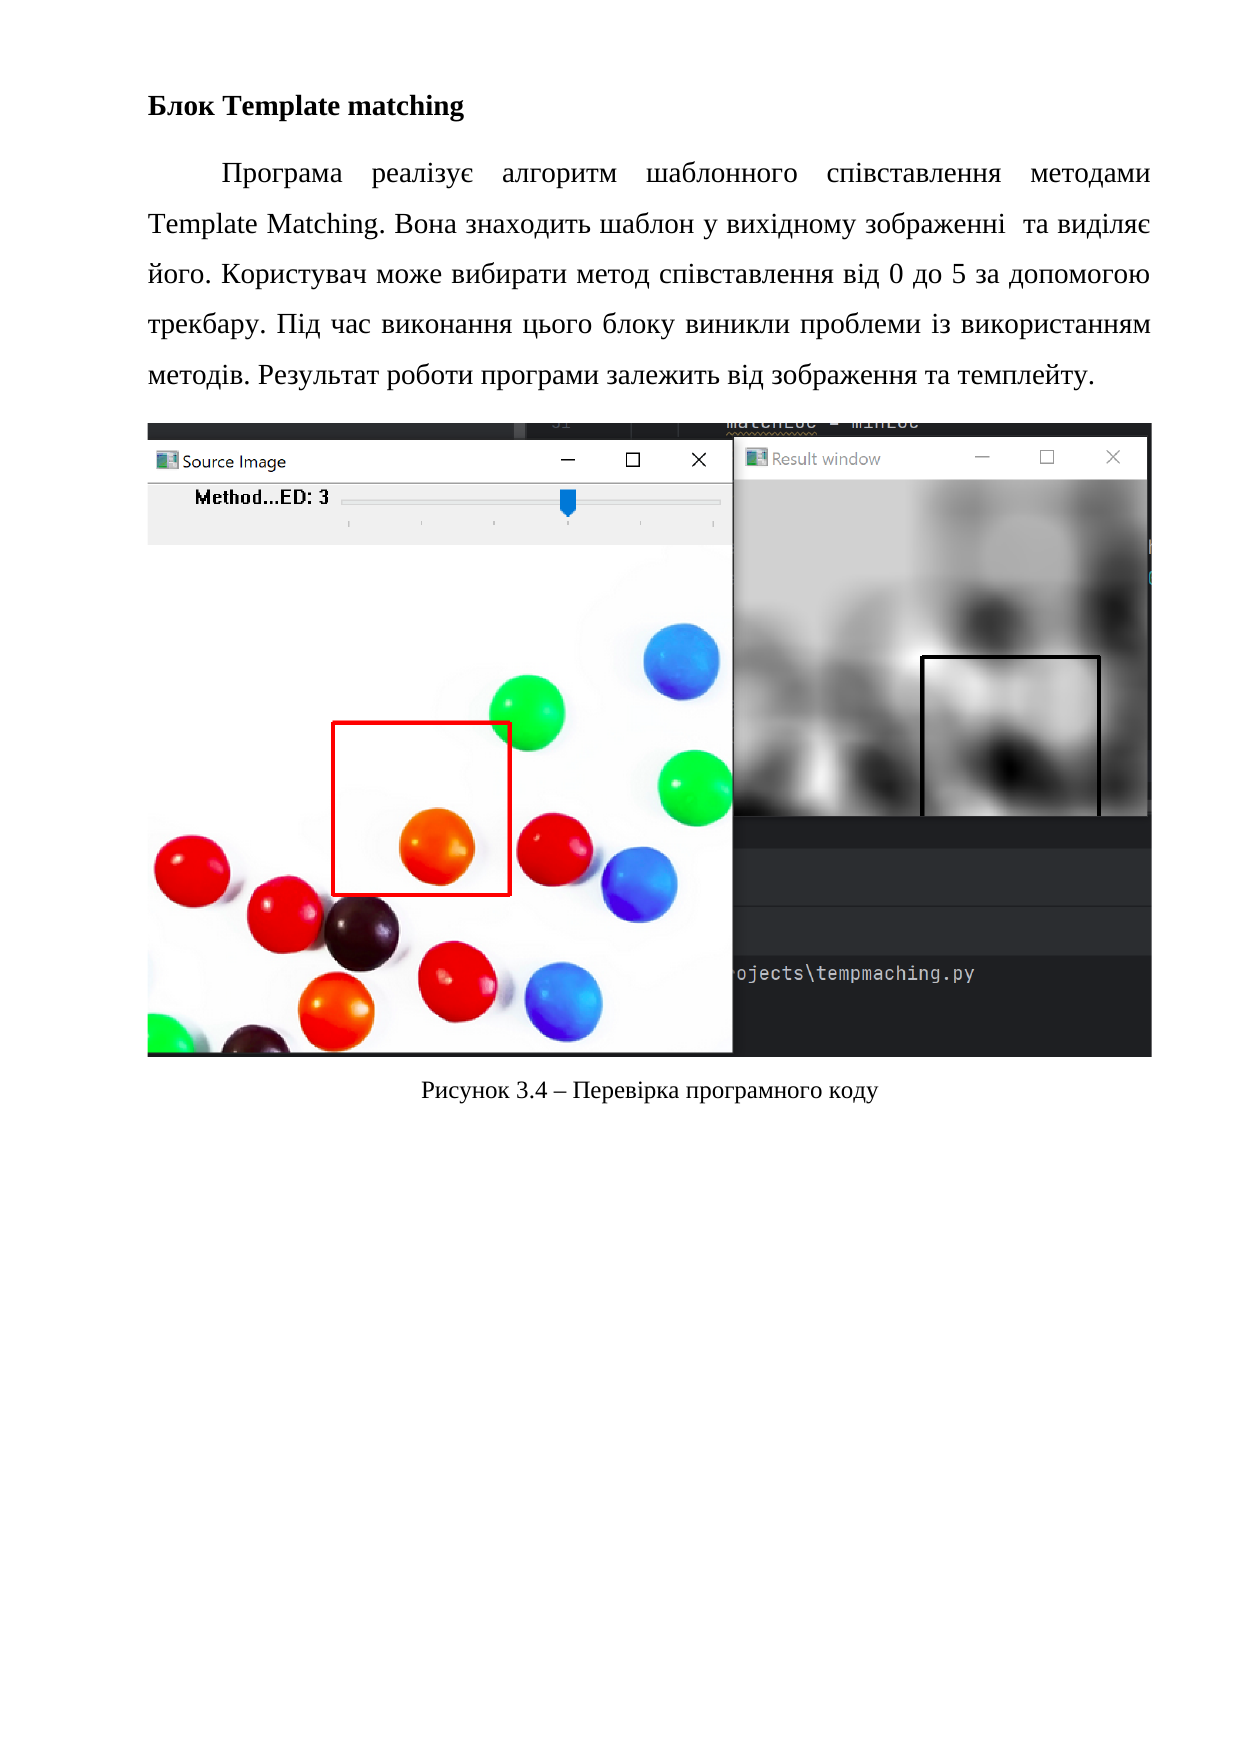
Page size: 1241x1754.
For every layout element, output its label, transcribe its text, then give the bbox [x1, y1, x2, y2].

text Рисунок 3.4 – Перевірка програмного коду [148, 1076, 1152, 1104]
picture [147, 423, 1152, 1057]
text Блок Template matching [148, 88, 1152, 122]
text Програма реалізує алгоритм шаблонного співставлення методами Template Matching. Вона знаходить шаблон у вихідному зображенні та виділяє його. Користувач може вибирати метод співставлення від 0 до 5 за допомогою трекбару. Під час виконання цього блоку виникли проблеми із використанням методів. Результат роботи програми залежить від зображення та темплейту. [148, 156, 1152, 390]
